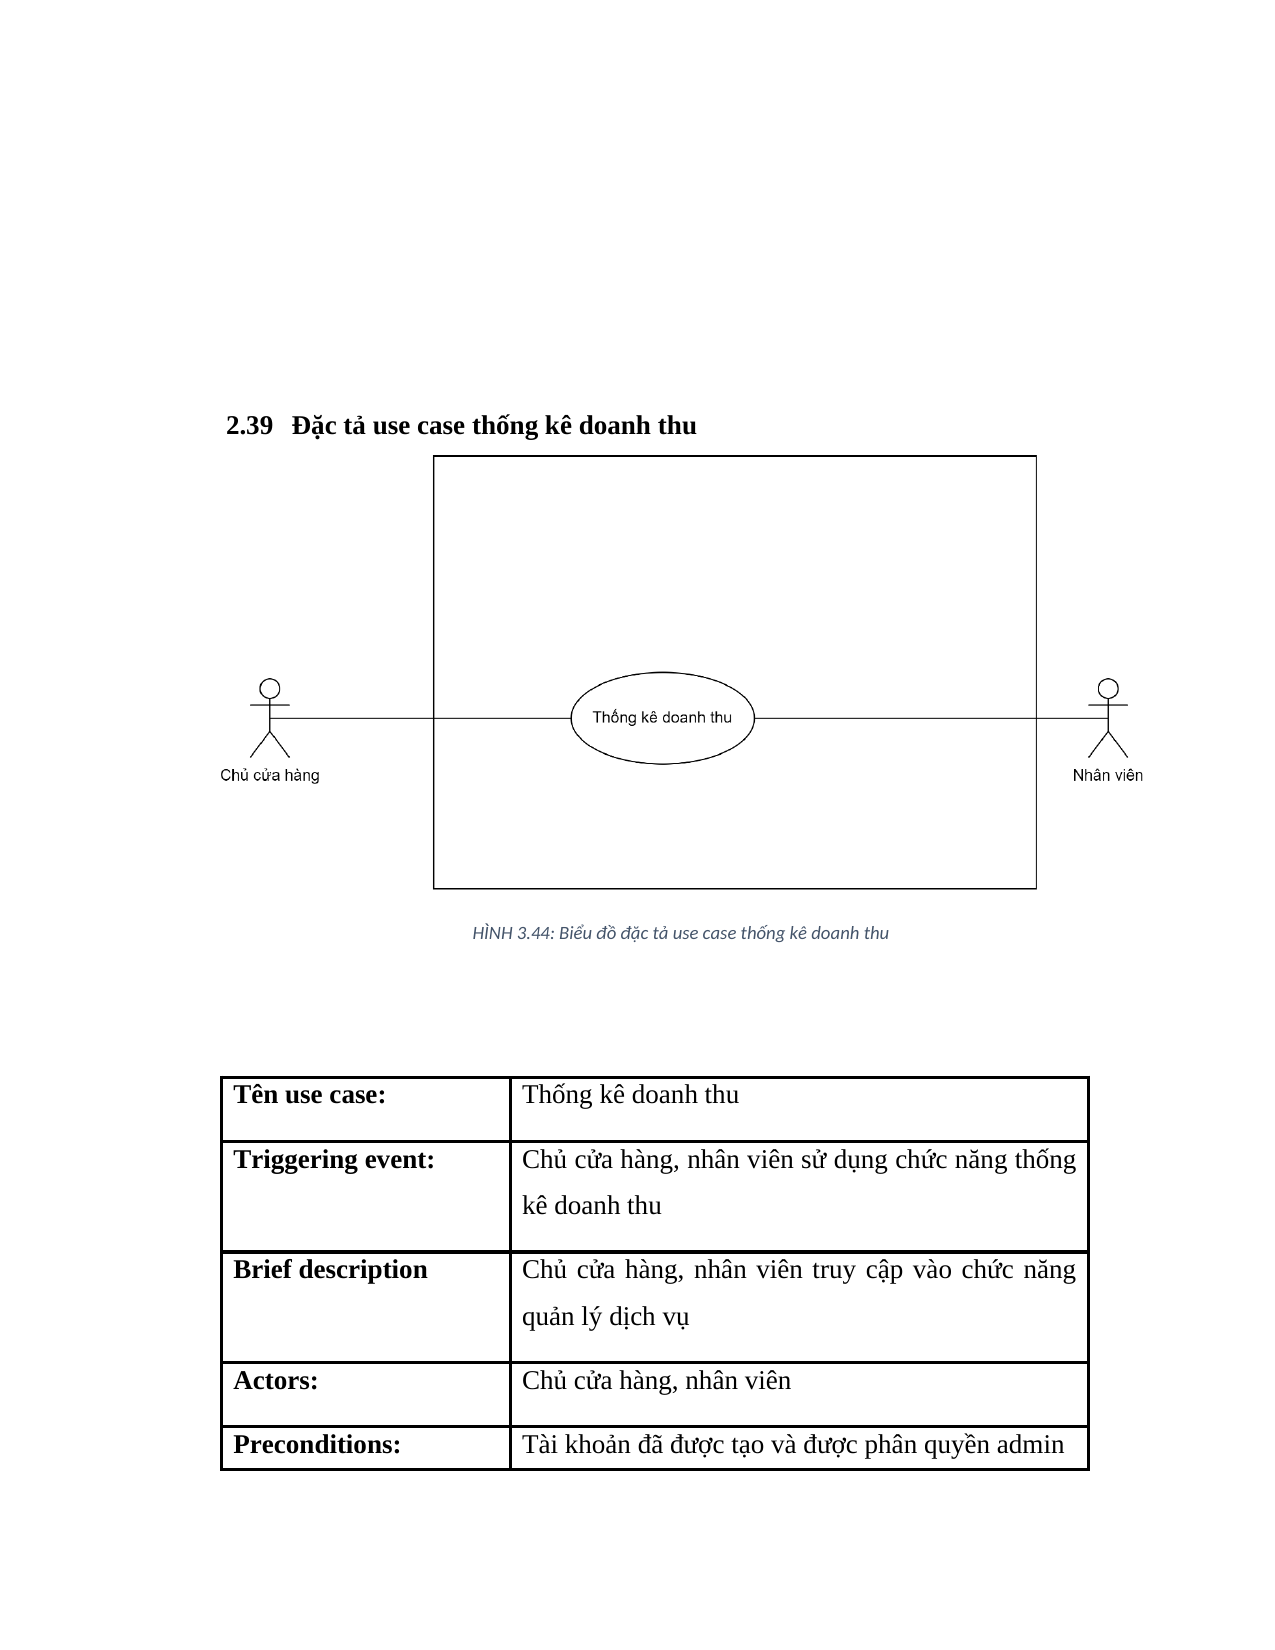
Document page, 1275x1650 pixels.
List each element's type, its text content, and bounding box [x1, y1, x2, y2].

table_cell Chủ cửa hàng, nhân viên [512, 1364, 1087, 1425]
table_cell Chủ cửa hàng, nhân viên truy cập vào chức năng quản lý dịch vụ [512, 1254, 1087, 1361]
picture [207, 443, 1157, 902]
table_header Thống kê doanh thu [512, 1079, 1087, 1139]
table_cell Brief description [223, 1254, 509, 1361]
table_cell Actors: [223, 1364, 509, 1425]
table_cell Chủ cửa hàng, nhân viên sử dụng chức năng thống kê doanh thu [512, 1143, 1087, 1250]
table_header Tên use case: [223, 1079, 509, 1139]
table_cell Preconditions: [223, 1428, 509, 1468]
list Đặc tả use case thống kê doanh thu [226, 409, 1156, 441]
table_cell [512, 1428, 1087, 1468]
table_cell Triggering event: [223, 1143, 509, 1250]
